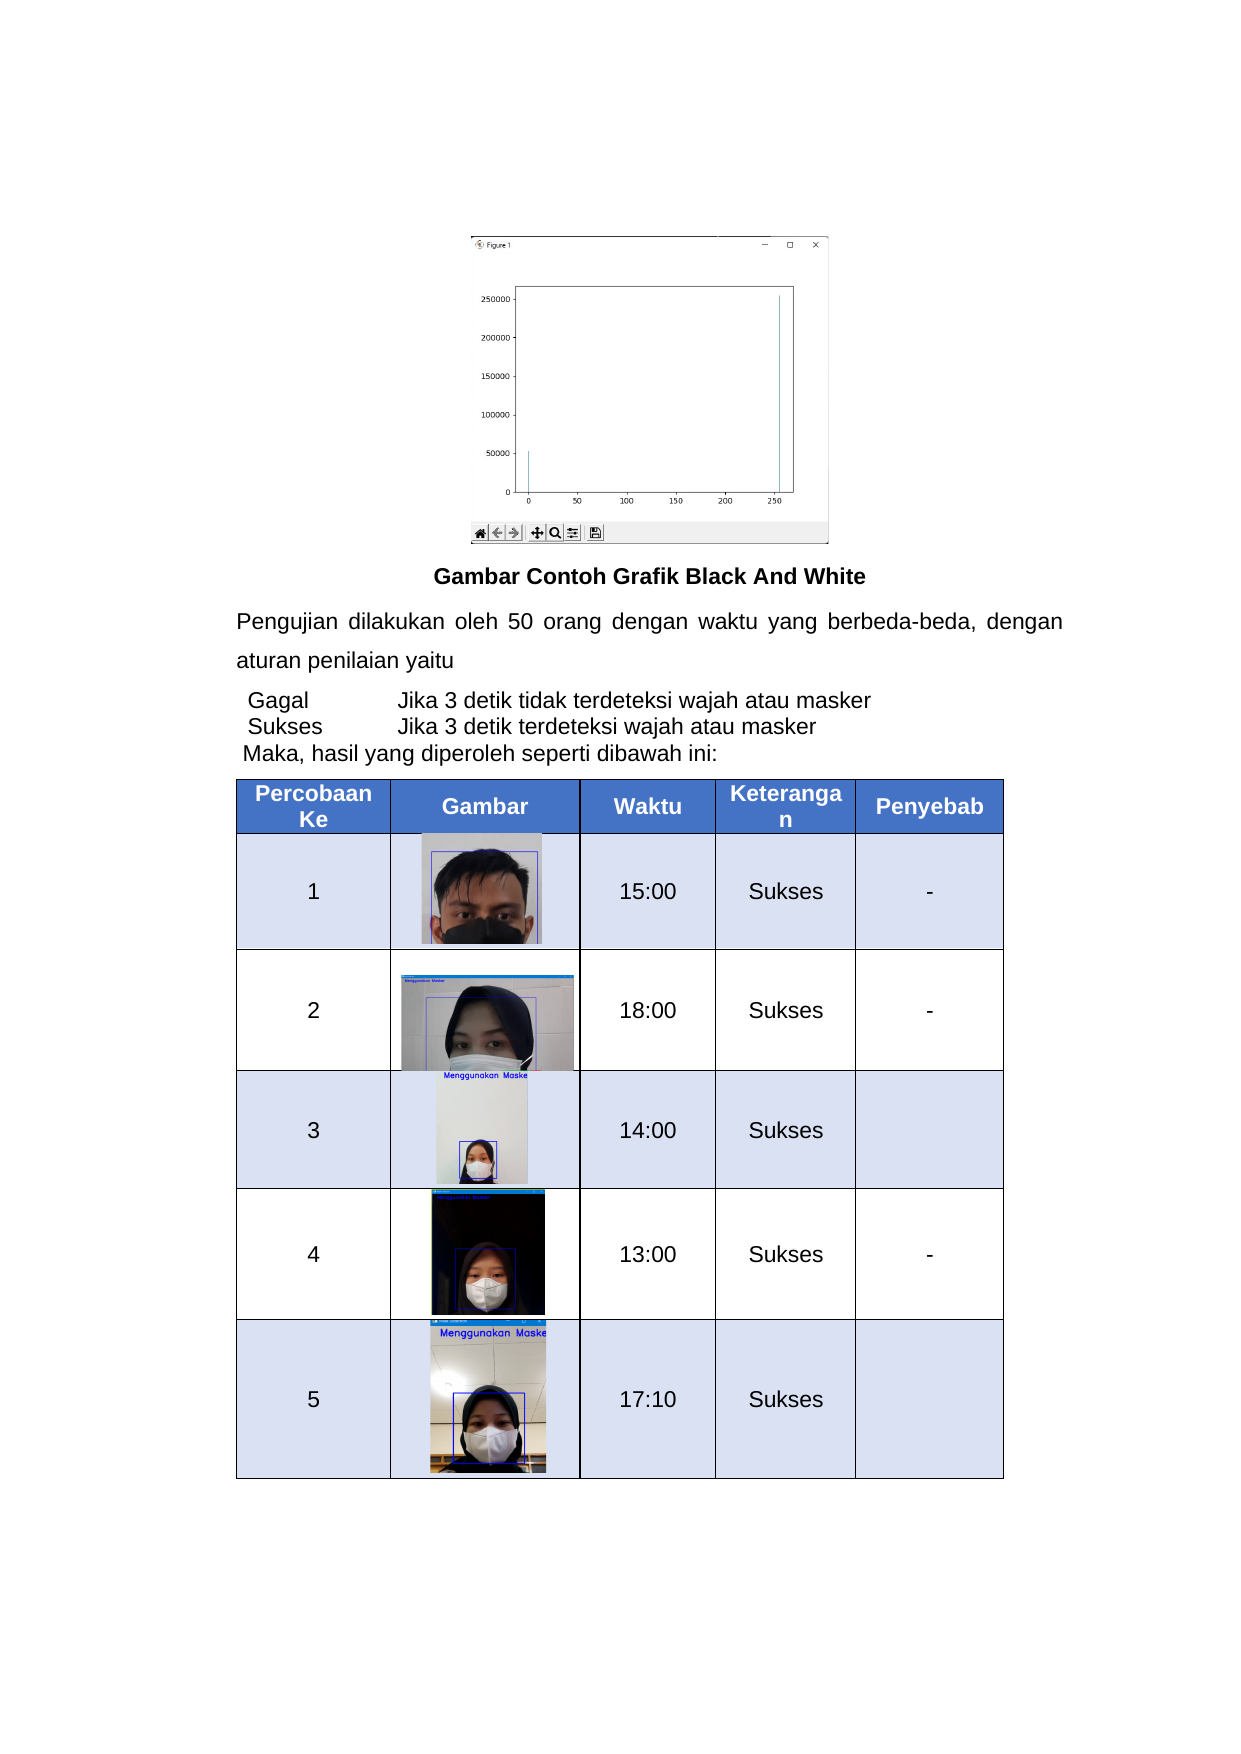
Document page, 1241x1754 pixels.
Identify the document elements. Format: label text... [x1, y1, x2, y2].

text Pengujian dilakukan oleh 50 orang dengan waktu yang berbeda-beda, dengan aturan penilaian yaitu [236, 634, 1063, 674]
picture [421, 833, 542, 944]
table_header Penyebab [856, 780, 1003, 833]
table_cell Sukses [716, 950, 855, 1070]
table_cell Sukses [716, 834, 855, 948]
table_cell 17:10 [581, 1320, 715, 1478]
table_cell 3 [237, 1071, 390, 1188]
table_cell 1 [237, 834, 390, 948]
table_header Gambar [391, 780, 579, 833]
table_cell - [856, 1189, 1003, 1319]
table_cell 14:00 [581, 1071, 715, 1188]
picture [401, 975, 574, 1184]
table_cell - [856, 834, 1003, 948]
table_cell [391, 950, 579, 1070]
table_cell - [856, 950, 1003, 1070]
picture [430, 1320, 547, 1473]
picture [431, 1189, 545, 1315]
table_cell [856, 1071, 1003, 1188]
table_cell [391, 1189, 579, 1319]
table_cell Sukses [236, 713, 386, 739]
table_cell [391, 1320, 579, 1478]
table_cell 15:00 [581, 834, 715, 948]
table_header Gagal [236, 687, 386, 713]
table_header Jika 3 detik tidak terdeteksi wajah atau masker [386, 687, 986, 713]
table_cell Sukses [716, 1189, 855, 1319]
table_cell 5 [237, 1320, 390, 1478]
table_header Keterangan [716, 780, 855, 833]
text Maka, hasil yang diperoleh seperti dibawah ini: [236, 739, 1063, 766]
table_cell [391, 1071, 579, 1188]
table_cell [856, 1320, 1003, 1478]
table_cell Jika 3 detik terdeteksi wajah atau masker [386, 713, 986, 739]
table_cell 18:00 [581, 950, 715, 1070]
table_cell Sukses [716, 1320, 855, 1478]
table_cell 13:00 [581, 1189, 715, 1319]
table_cell 2 [237, 950, 390, 1070]
table_header Percobaan Ke [237, 780, 390, 833]
picture [471, 236, 829, 544]
text Gambar Contoh Grafik Black And White [236, 563, 1063, 589]
table_cell [391, 834, 579, 948]
table_cell Sukses [716, 1071, 855, 1188]
table_header Waktu [581, 780, 715, 833]
table_cell 4 [237, 1189, 390, 1319]
